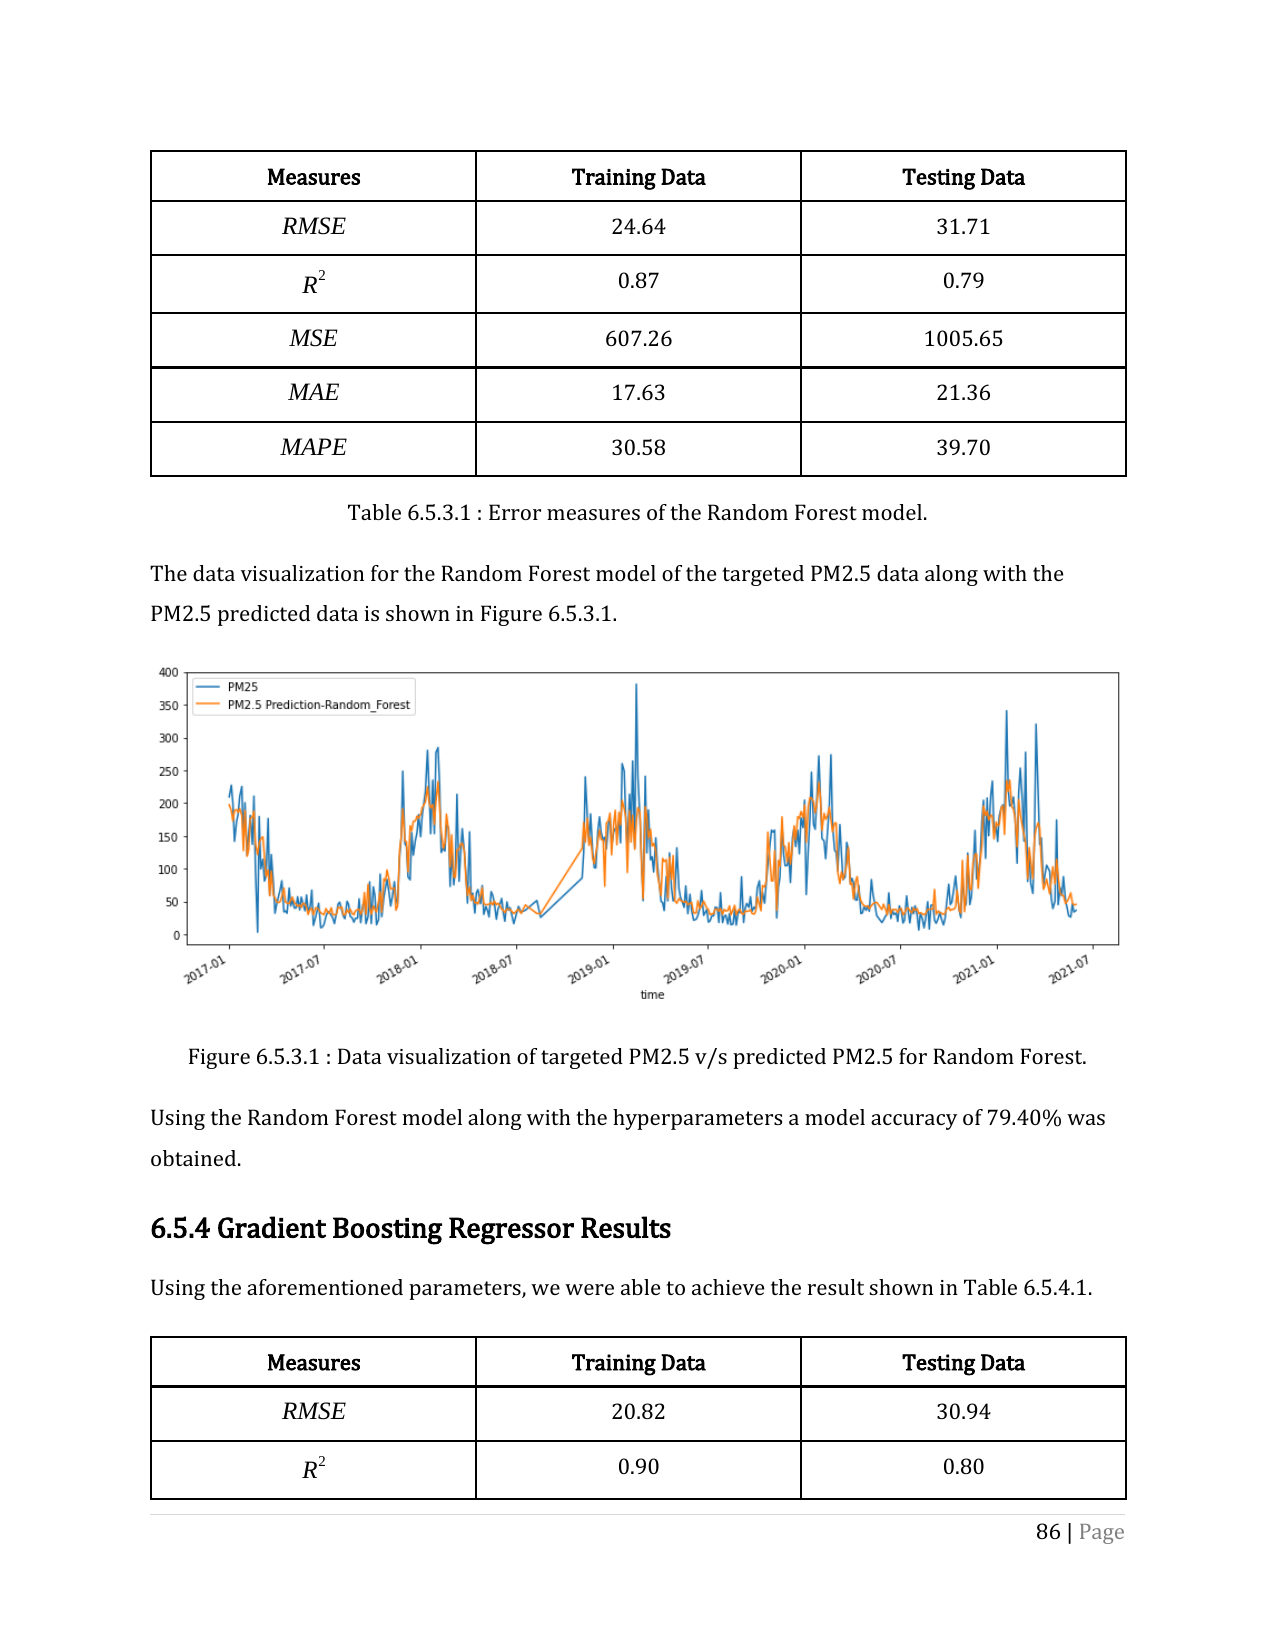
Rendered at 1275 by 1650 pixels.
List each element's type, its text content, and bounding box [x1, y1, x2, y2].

table_cell [152, 1388, 475, 1440]
table_cell [152, 1442, 475, 1498]
table_cell 0.79 [802, 256, 1125, 312]
text Figure 6.5.3.1 : Data visualization of targeted PM2.5 v/s predicted PM2.5 for Random Forest. [150, 1043, 1125, 1070]
table_header Testing Data [802, 1338, 1125, 1385]
table_cell 39.70 [802, 423, 1125, 475]
table_cell 21.36 [802, 369, 1125, 421]
table_cell [152, 369, 475, 421]
table_cell 0.80 [802, 1442, 1125, 1498]
table_cell 0.90 [477, 1442, 800, 1498]
text The data visualization for the Random Forest model of the targeted PM2.5 data along with the PM2.5 predicted data is shown in Figure 6.5.3.1. [150, 559, 1125, 626]
table_header Measures [152, 1338, 475, 1385]
table_header Training Data [477, 152, 800, 200]
table_cell 607.26 [477, 314, 800, 366]
table_cell 0.87 [477, 256, 800, 312]
table_header Measures [152, 152, 475, 200]
table_header Training Data [477, 1338, 800, 1385]
table_cell 1005.65 [802, 314, 1125, 366]
text Table 6.5.3.1 : Error measures of the Random Forest model. [150, 498, 1125, 525]
picture [150, 660, 1125, 1009]
table_cell [152, 256, 475, 312]
table_cell 24.64 [477, 202, 800, 254]
text Using the aforementioned parameters, we were able to achieve the result shown in Table 6.5.4.1. [150, 1274, 1125, 1301]
table_header Testing Data [802, 152, 1125, 200]
table_cell [152, 314, 475, 366]
table_cell 30.58 [477, 423, 800, 475]
table_cell [152, 202, 475, 254]
text Using the Random Forest model along with the hyperparameters a model accuracy of 79.40% was obtained. [150, 1104, 1125, 1171]
table_cell 30.94 [802, 1388, 1125, 1440]
table_cell [152, 423, 475, 475]
table_cell 31.71 [802, 202, 1125, 254]
subtitle 6.5.4 Gradient Boosting Regressor Results [150, 1210, 1125, 1244]
table_cell 20.82 [477, 1388, 800, 1440]
table_cell 17.63 [477, 369, 800, 421]
